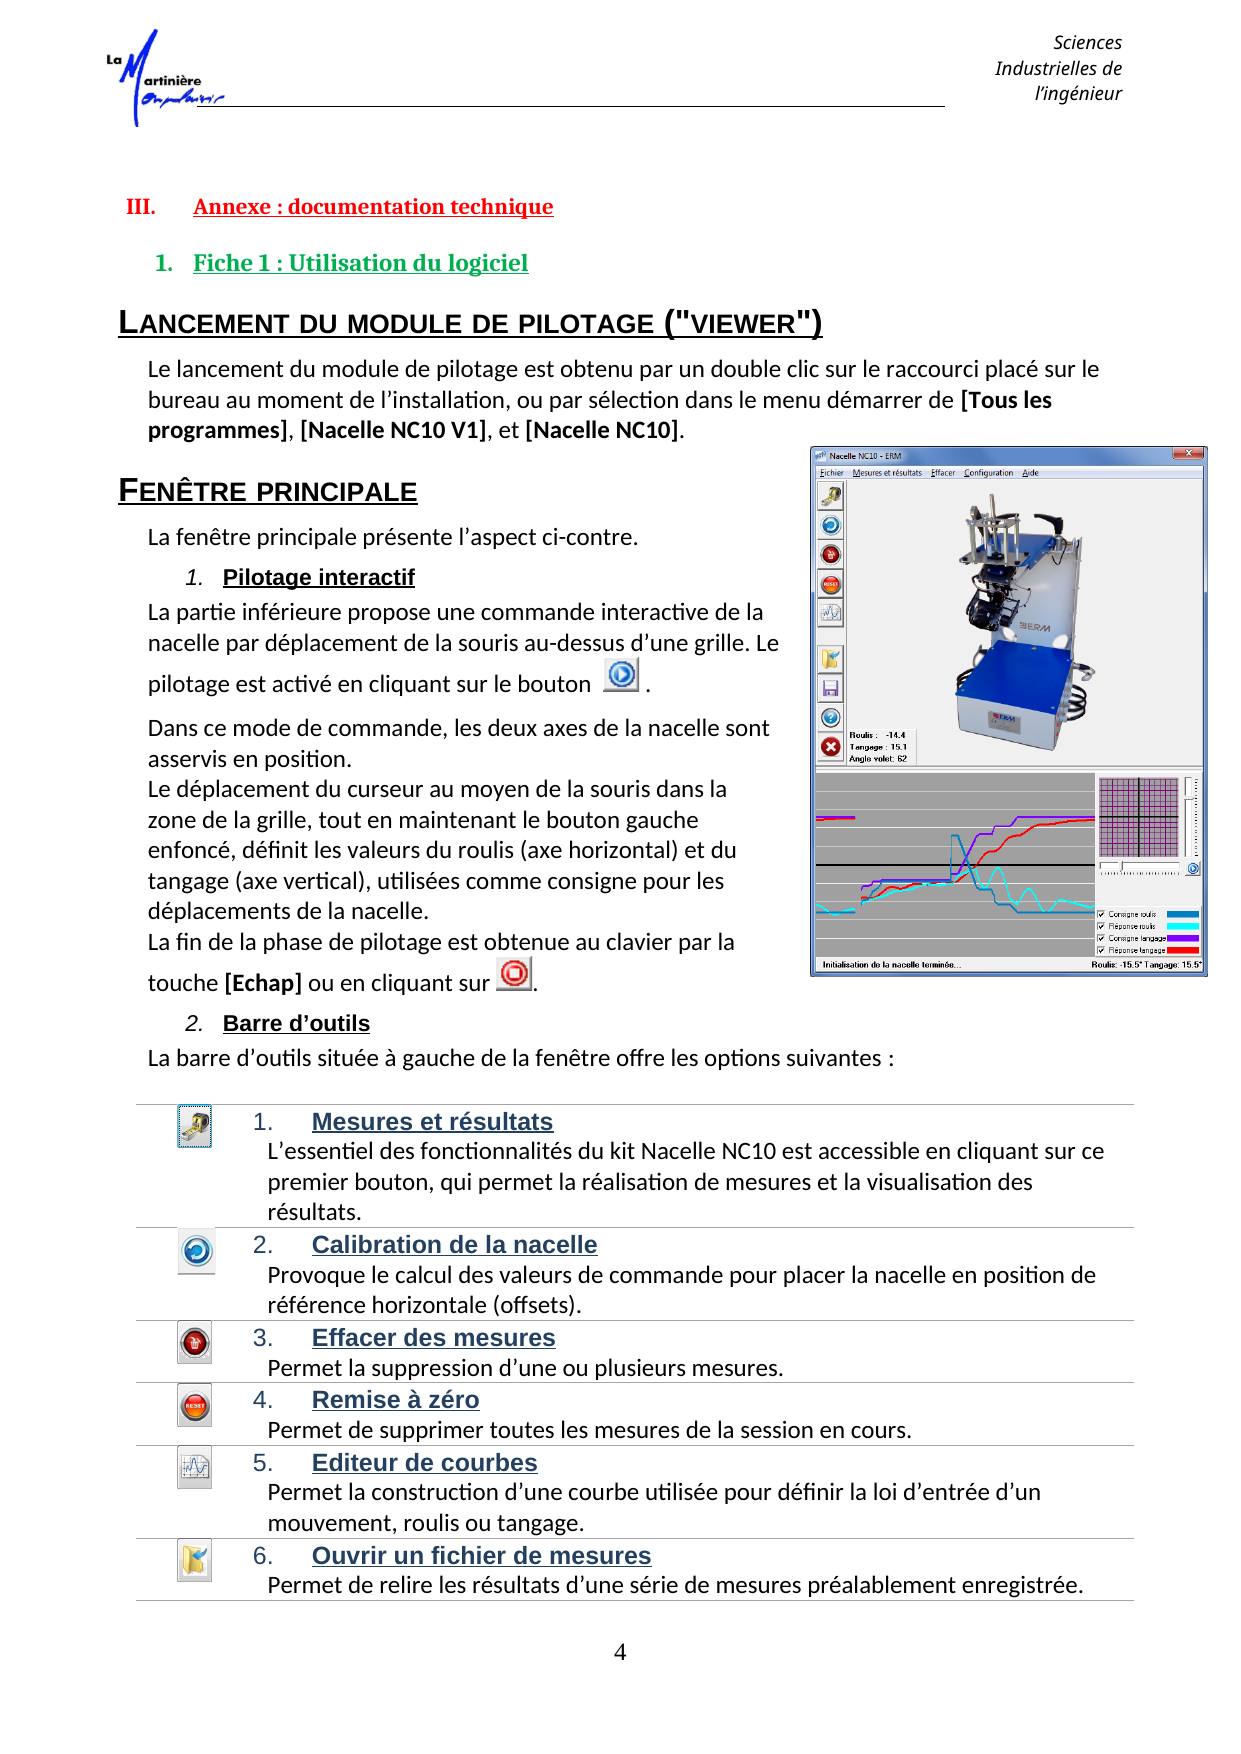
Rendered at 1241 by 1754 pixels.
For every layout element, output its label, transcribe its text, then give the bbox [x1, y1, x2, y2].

picture [177, 1227, 216, 1275]
subtitle Barre d’outils [185, 1010, 1122, 1036]
table_cell [136, 1383, 227, 1444]
picture [106, 29, 225, 127]
picture [810, 446, 1208, 977]
text La barre d’outils située à gauche de la fenêtre offre les options suivantes : [148, 1042, 1122, 1073]
subtitle Pilotage interactif [185, 564, 810, 590]
table_cell [136, 1228, 227, 1320]
table_cell [136, 1321, 227, 1382]
table_cell Effacer des mesures Permet la suppression d’une ou plusieurs mesures. [227, 1321, 1133, 1382]
table_header [136, 1105, 227, 1227]
text Dans ce mode de commande, les deux axes de la nacelle sont asservis en position. [148, 712, 810, 773]
picture [177, 1383, 212, 1427]
list Annexe : documentation technique [156, 193, 1122, 220]
picture [177, 1320, 212, 1364]
table_cell Ouvrir un fichier de mesures Permet de relire les résultats d’une série de mesures préalablement enregistrée. [227, 1539, 1133, 1600]
text Le lancement du module de pilotage est obtenu par un double clic sur le raccourci placé sur le bureau au moment de l’installation, ou par sélection dans le menu démarrer de [Tous les programmes], [Nacelle NC10 V1], et [Nacelle NC10]. [148, 353, 1122, 445]
table_cell Calibration de la nacelle Provoque le calcul des valeurs de commande pour placer la nacelle en position de référence horizontale (offsets). [227, 1228, 1133, 1320]
text Le déplacement du curseur au moyen de la souris dans la zone de la grille, tout en maintenant le bouton gauche enfoncé, définit les valeurs du roulis (axe horizontal) et du tangage (axe vertical), utilisées comme consigne pour les déplacements de la nacelle. [148, 773, 810, 926]
picture [603, 657, 640, 692]
picture [177, 1104, 212, 1148]
text La fenêtre principale présente l’aspect ci-contre. [148, 521, 810, 551]
table_header Mesures et résultats L’essentiel des fonctionnalités du kit Nacelle NC10 est accessible en cliquant sur ce premier bouton, qui permet la réalisation de mesures et la visualisation des résultats. [227, 1105, 1133, 1227]
picture [496, 956, 533, 991]
table_cell Editeur de courbes Permet la construction d’une courbe utilisée pour définir la loi d’entrée d’un mouvement, roulis ou tangage. [227, 1446, 1133, 1537]
list Fiche 1 : Utilisation du logiciel [156, 248, 1122, 277]
picture [177, 1445, 212, 1489]
text La partie inférieure propose une commande interactive de la nacelle par déplacement de la souris au-dessus d’une grille. Le pilotage est activé en cliquant sur le bouton . [148, 596, 810, 706]
text La fin de la phase de pilotage est obtenue au clavier par la touche [Echap] ou en cliquant sur . [148, 926, 1122, 997]
table_cell [136, 1539, 227, 1600]
text Lancement du module de pilotage ("viewer") [118, 302, 1122, 341]
text Fenêtre principale [118, 470, 810, 508]
table_cell [136, 1446, 227, 1537]
table_cell Remise à zéro Permet de supprimer toutes les mesures de la session en cours. [227, 1383, 1133, 1444]
picture [177, 1538, 212, 1582]
